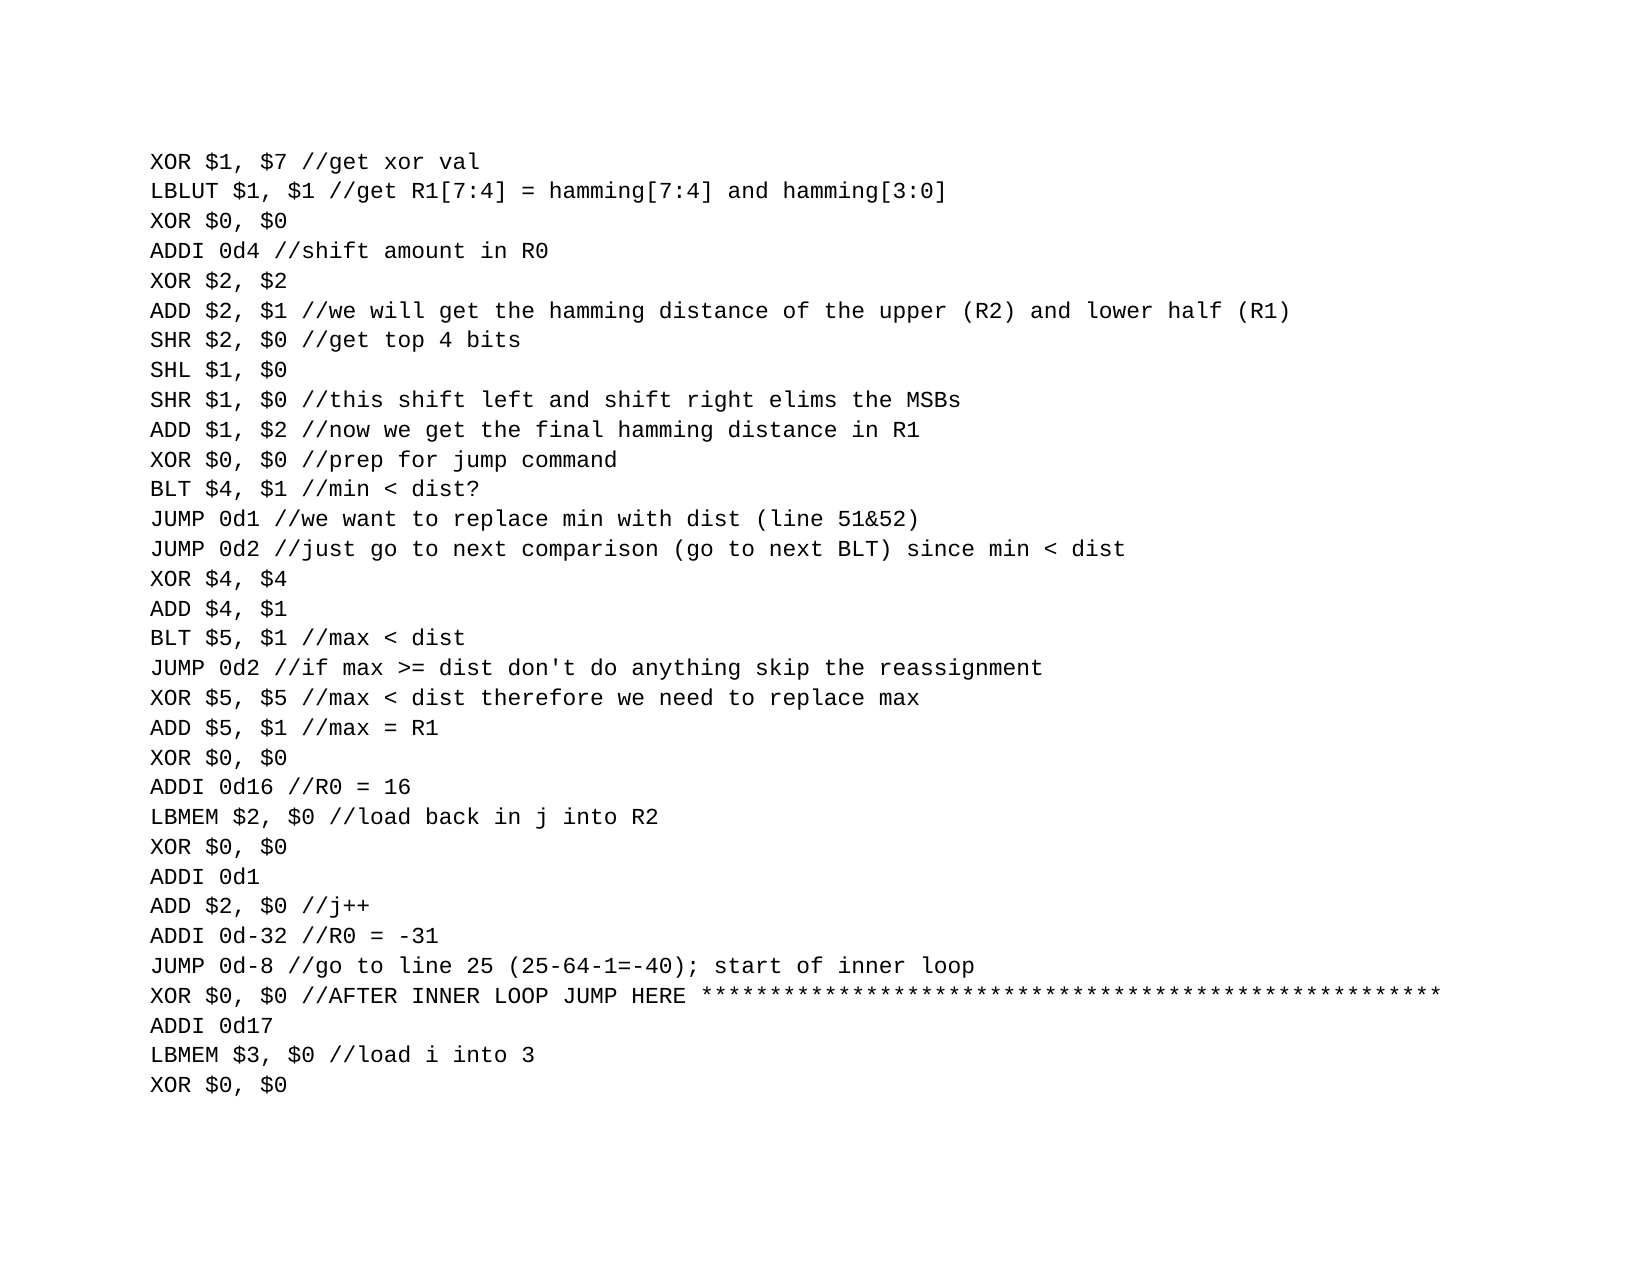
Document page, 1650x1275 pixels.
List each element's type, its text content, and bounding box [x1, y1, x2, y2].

text LBLUT $1, $1 //get R1[7:4] = hamming[7:4] and hamming[3:0] [150, 180, 1500, 206]
text ADDI 0d16 //R0 = 16 [150, 776, 1500, 802]
text ADDI 0d1 [150, 865, 1500, 891]
text ADD $2, $1 //we will get the hamming distance of the upper (R2) and lower half (R1) [150, 299, 1500, 325]
text BLT $4, $1 //min < dist? [150, 478, 1500, 504]
text XOR $0, $0 [150, 835, 1500, 861]
text XOR $0, $0 [150, 209, 1500, 236]
text JUMP 0d1 //we want to replace min with dist (line 51&52) [150, 507, 1500, 533]
text JUMP 0d2 //just go to next comparison (go to next BLT) since min < dist [150, 537, 1500, 563]
text BLT $5, $1 //max < dist [150, 627, 1500, 653]
text JUMP 0d2 //if max >= dist don't do anything skip the reassignment [150, 656, 1500, 682]
text ADD $5, $1 //max = R1 [150, 716, 1500, 742]
text ADDI 0d4 //shift amount in R0 [150, 239, 1500, 265]
text SHR $2, $0 //get top 4 bits [150, 329, 1500, 355]
text ADDI 0d17 [150, 1014, 1500, 1040]
text ADD $4, $1 [150, 597, 1500, 623]
text XOR $0, $0 [150, 746, 1500, 772]
text ADD $2, $0 //j++ [150, 895, 1500, 921]
text XOR $2, $2 [150, 269, 1500, 295]
text XOR $4, $4 [150, 567, 1500, 593]
text LBMEM $3, $0 //load i into 3 [150, 1044, 1500, 1070]
text XOR $5, $5 //max < dist therefore we need to replace max [150, 686, 1500, 712]
text LBMEM $2, $0 //load back in j into R2 [150, 805, 1500, 831]
text JUMP 0d-8 //go to line 25 (25-64-1=-40); start of inner loop [150, 954, 1500, 980]
text SHR $1, $0 //this shift left and shift right elims the MSBs [150, 388, 1500, 414]
text ADD $1, $2 //now we get the final hamming distance in R1 [150, 418, 1500, 444]
text XOR $1, $7 //get xor val [150, 150, 1500, 176]
text XOR $0, $0 [150, 1073, 1500, 1099]
text ADDI 0d-32 //R0 = -31 [150, 924, 1500, 951]
text XOR $0, $0 //AFTER INNER LOOP JUMP HERE ****************************************************** [150, 984, 1500, 1010]
text SHL $1, $0 [150, 358, 1500, 384]
text XOR $0, $0 //prep for jump command [150, 448, 1500, 474]
